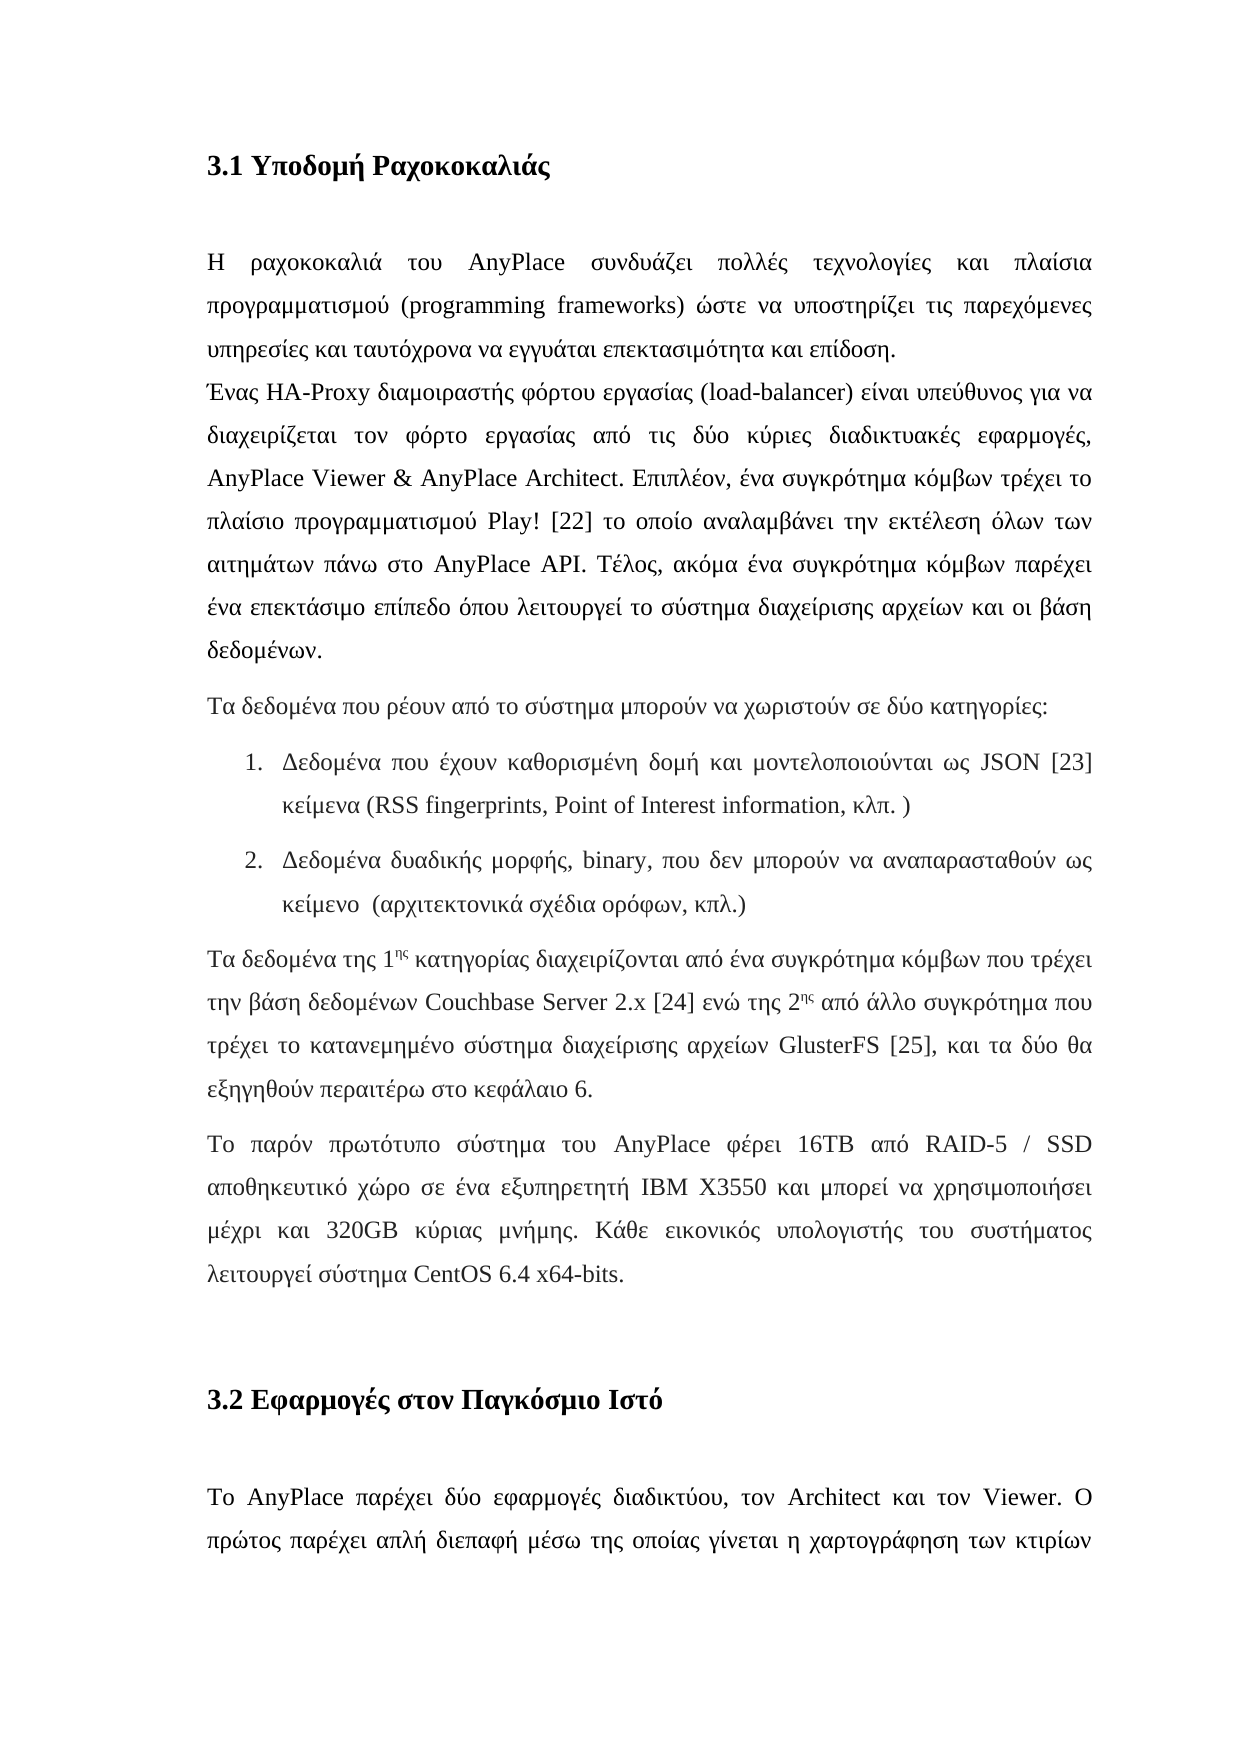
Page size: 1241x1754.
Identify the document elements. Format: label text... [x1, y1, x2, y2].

text Ένας HA-Proxy διαμοιραστής φόρτου εργασίας (load-balancer) είναι υπεύθυνος για να διαχειρίζεται τον φόρτο εργασίας από τις δύο κύριες διαδικτυακές εφαρμογές, AnyPlace Viewer & AnyPlace Architect. Επιπλέον, ένα συγκρότημα κόμβων τρέχει το πλαίσιο προγραμματισμού Play! [22] το οποίο αναλαμβάνει την εκτέλεση όλων των αιτημάτων πάνω στο AnyPlace API. Τέλος, ακόμα ένα συγκρότημα κόμβων παρέχει ένα επεκτάσιμο επίπεδο όπου λειτουργεί το σύστημα διαχείρισης αρχείων και οι βάση δεδομένων. [207, 377, 1092, 664]
subtitle Υποδομή Ραχοκοκαλιάς [207, 148, 1092, 181]
text Η ραχoκοκαλιά του AnyPlace συνδυάζει πολλές τεχνολογίες και πλαίσια προγραμματισμού (programming frameworks) ώστε να υποστηρίζει τις παρεχόμενες υπηρεσίες και ταυτόχρονα να εγγυάται επεκτασιμότητα και επίδοση. [207, 247, 1092, 362]
text Το παρόν πρωτότυπο σύστημα του AnyPlace φέρει 16TB από RAID-5 / SSD αποθηκευτικό χώρο σε ένα εξυπηρετητή IBM X3550 και μπορεί να χρησιμοποιήσει μέχρι και 320GB κύριας μνήμης. Κάθε εικονικός υπολογιστής του συστήματος λειτουργεί σύστημα CentOS 6.4 x64-bits. [207, 1129, 1092, 1287]
subtitle Εφαρμογές στον Παγκόσμιο Ιστό [207, 1382, 1092, 1416]
text Τα δεδομένα της 1ης κατηγορίας διαχειρίζονται από ένα συγκρότημα κόμβων που τρέχει την βάση δεδομένων Couchbase Server 2.x [24] ενώ της 2ης από άλλο συγκρότημα που τρέχει το κατανεμημένο σύστημα διαχείρισης αρχείων GlusterFS [25], και τα δύο θα εξηγηθούν περαιτέρω στο κεφάλαιο 6. [207, 944, 1092, 1102]
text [207, 1482, 1092, 1554]
text Τα δεδομένα που ρέουν από το σύστημα μπορούν να χωριστούν σε δύο κατηγορίες: [207, 691, 1092, 720]
list Δεδομένα δυαδικής μορφής, binary, που δεν μπορούν να αναπαρασταθούν ως κείμενο (αρχιτεκτονικά σχέδια ορόφων, κπλ.) [244, 846, 1092, 917]
list Δεδομένα που έχουν καθορισμένη δομή και μοντελοποιούνται ως JSON [23] κείμενα (RSS fingerprints, Point of Interest information, κλπ. ) [244, 747, 1092, 819]
